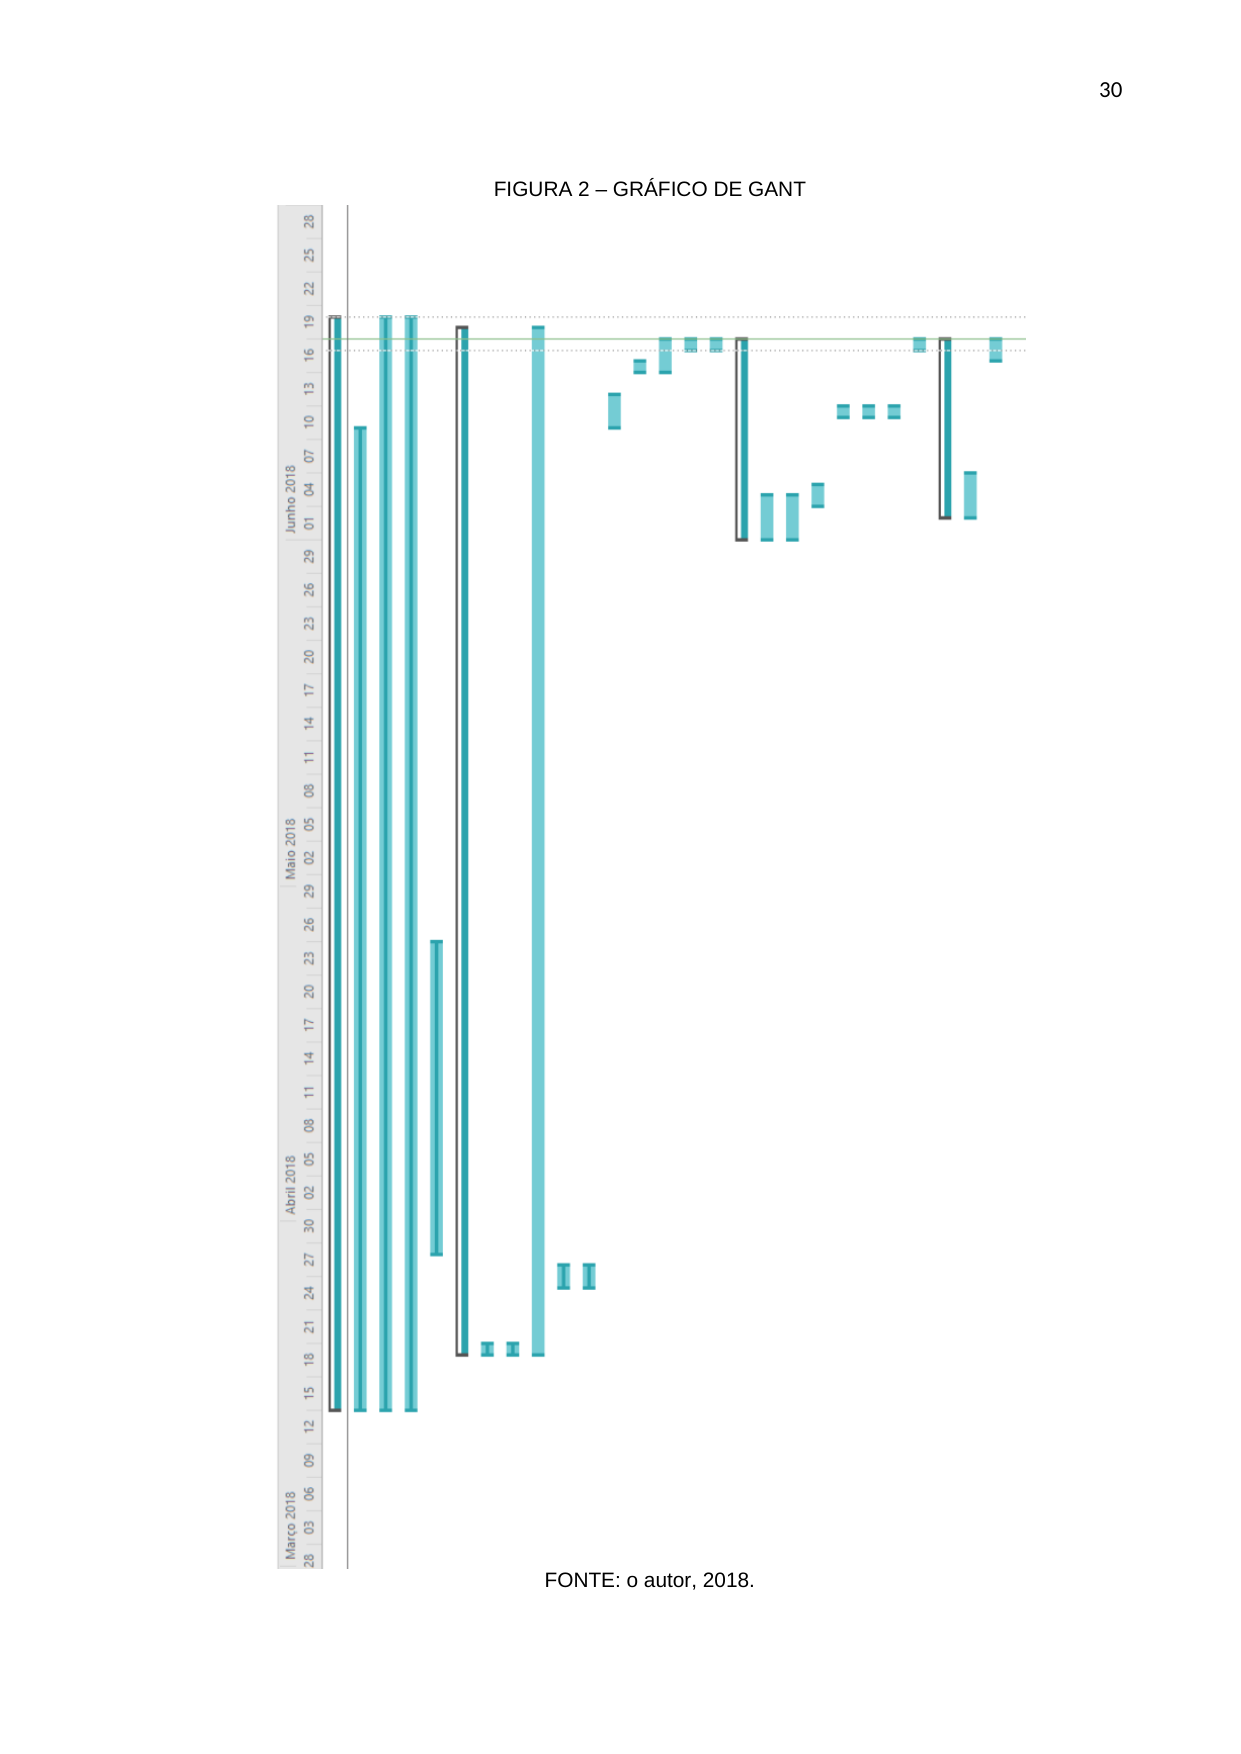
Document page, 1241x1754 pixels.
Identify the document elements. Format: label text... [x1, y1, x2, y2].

picture [277, 206, 1026, 1568]
text FONTE: o autor, 2018. [177, 1568, 1122, 1592]
text FIGURA 2 – GRÁFICO DE GANT [177, 177, 1122, 201]
